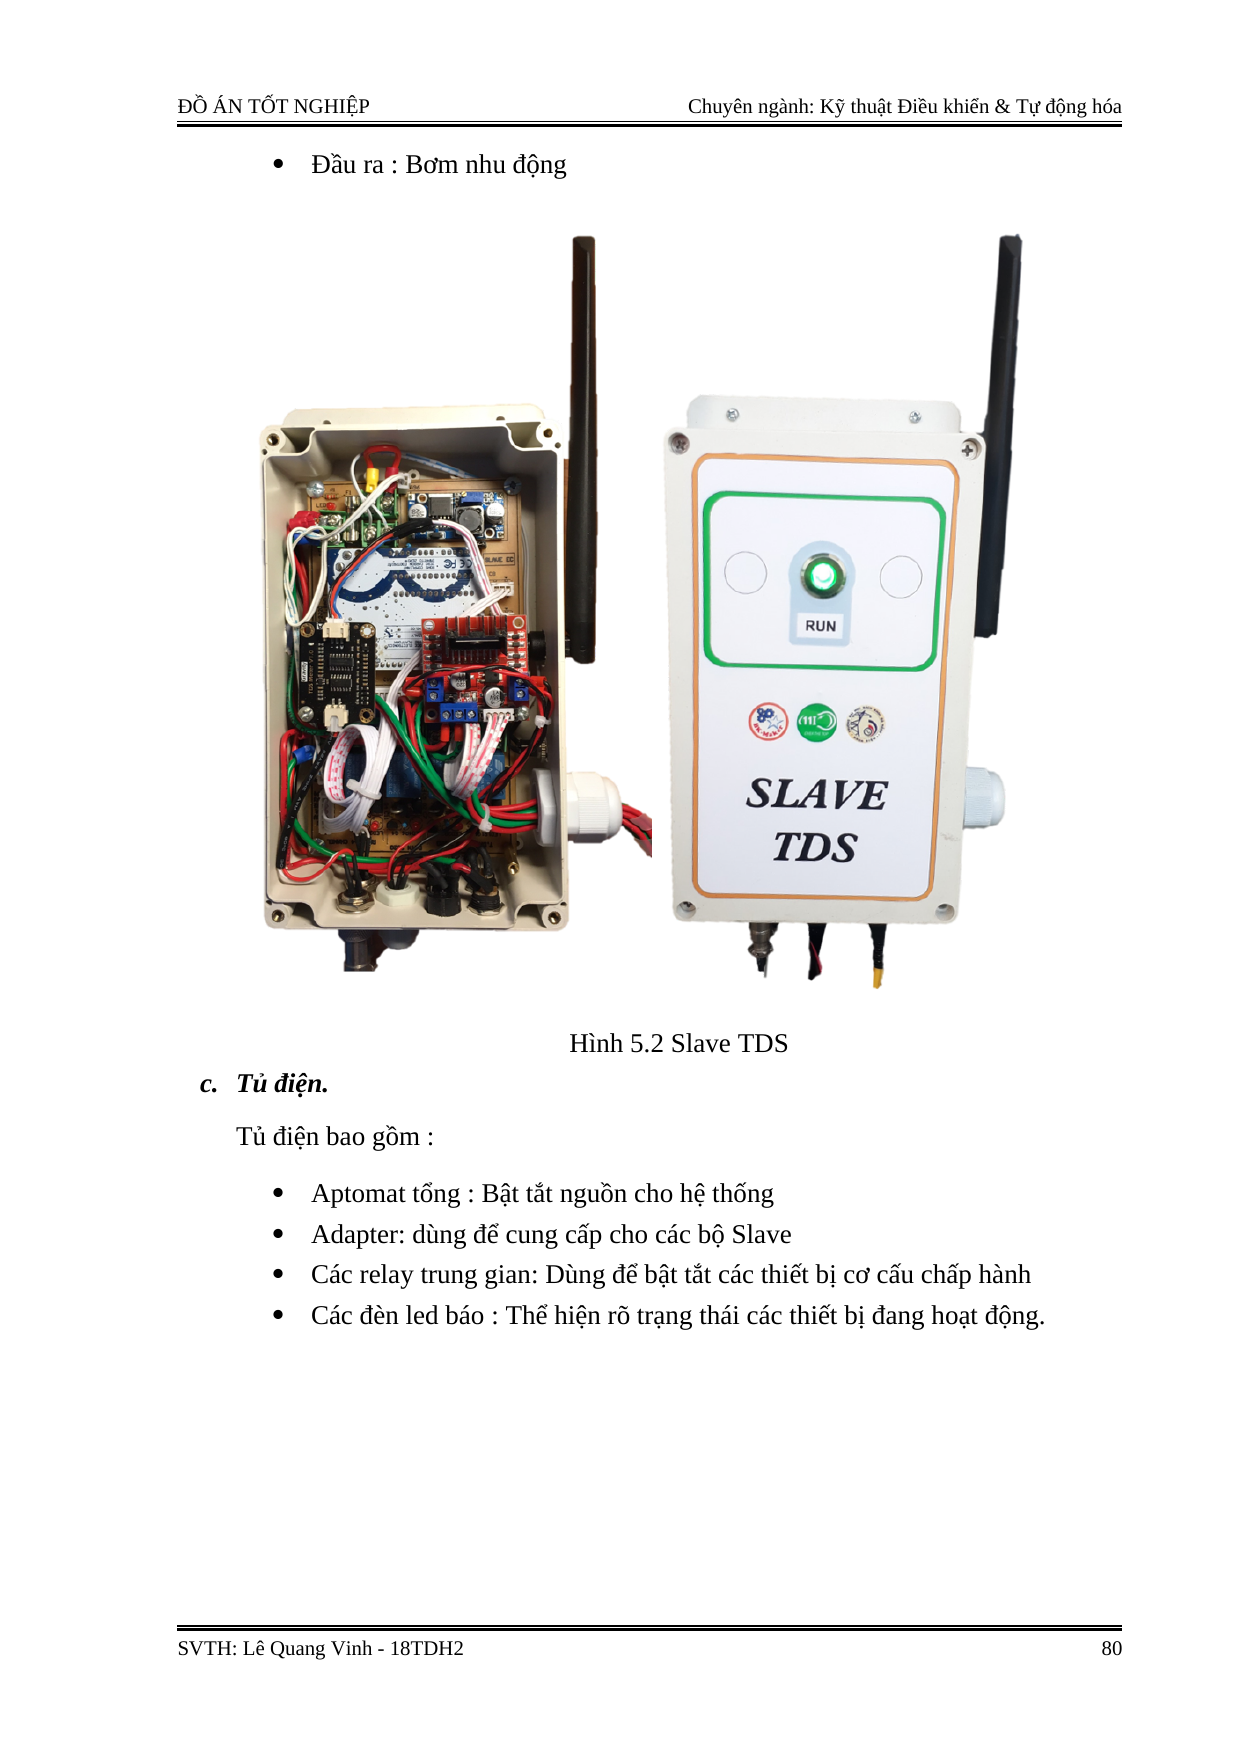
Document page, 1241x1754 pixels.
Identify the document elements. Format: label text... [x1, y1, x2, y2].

list Các relay trung gian: Dùng để bật tắt các thiết bị cơ cấu chấp hành [273, 1259, 1122, 1290]
list Đầu ra : Bơm nhu động [274, 148, 1122, 179]
text Hình 5.2 Slave TDS [177, 1027, 1122, 1058]
text Tủ điện bao gồm : [236, 1120, 1122, 1151]
picture [236, 205, 1063, 1001]
list Các đèn led báo : Thể hiện rõ trạng thái các thiết bị đang hoạt động. [273, 1299, 1122, 1331]
list Aptomat tổng : Bật tắt nguồn cho hệ thống [273, 1177, 1122, 1209]
text Tủ điện. [200, 1067, 1122, 1098]
list Adapter: dùng để cung cấp cho các bộ Slave [273, 1218, 1122, 1249]
